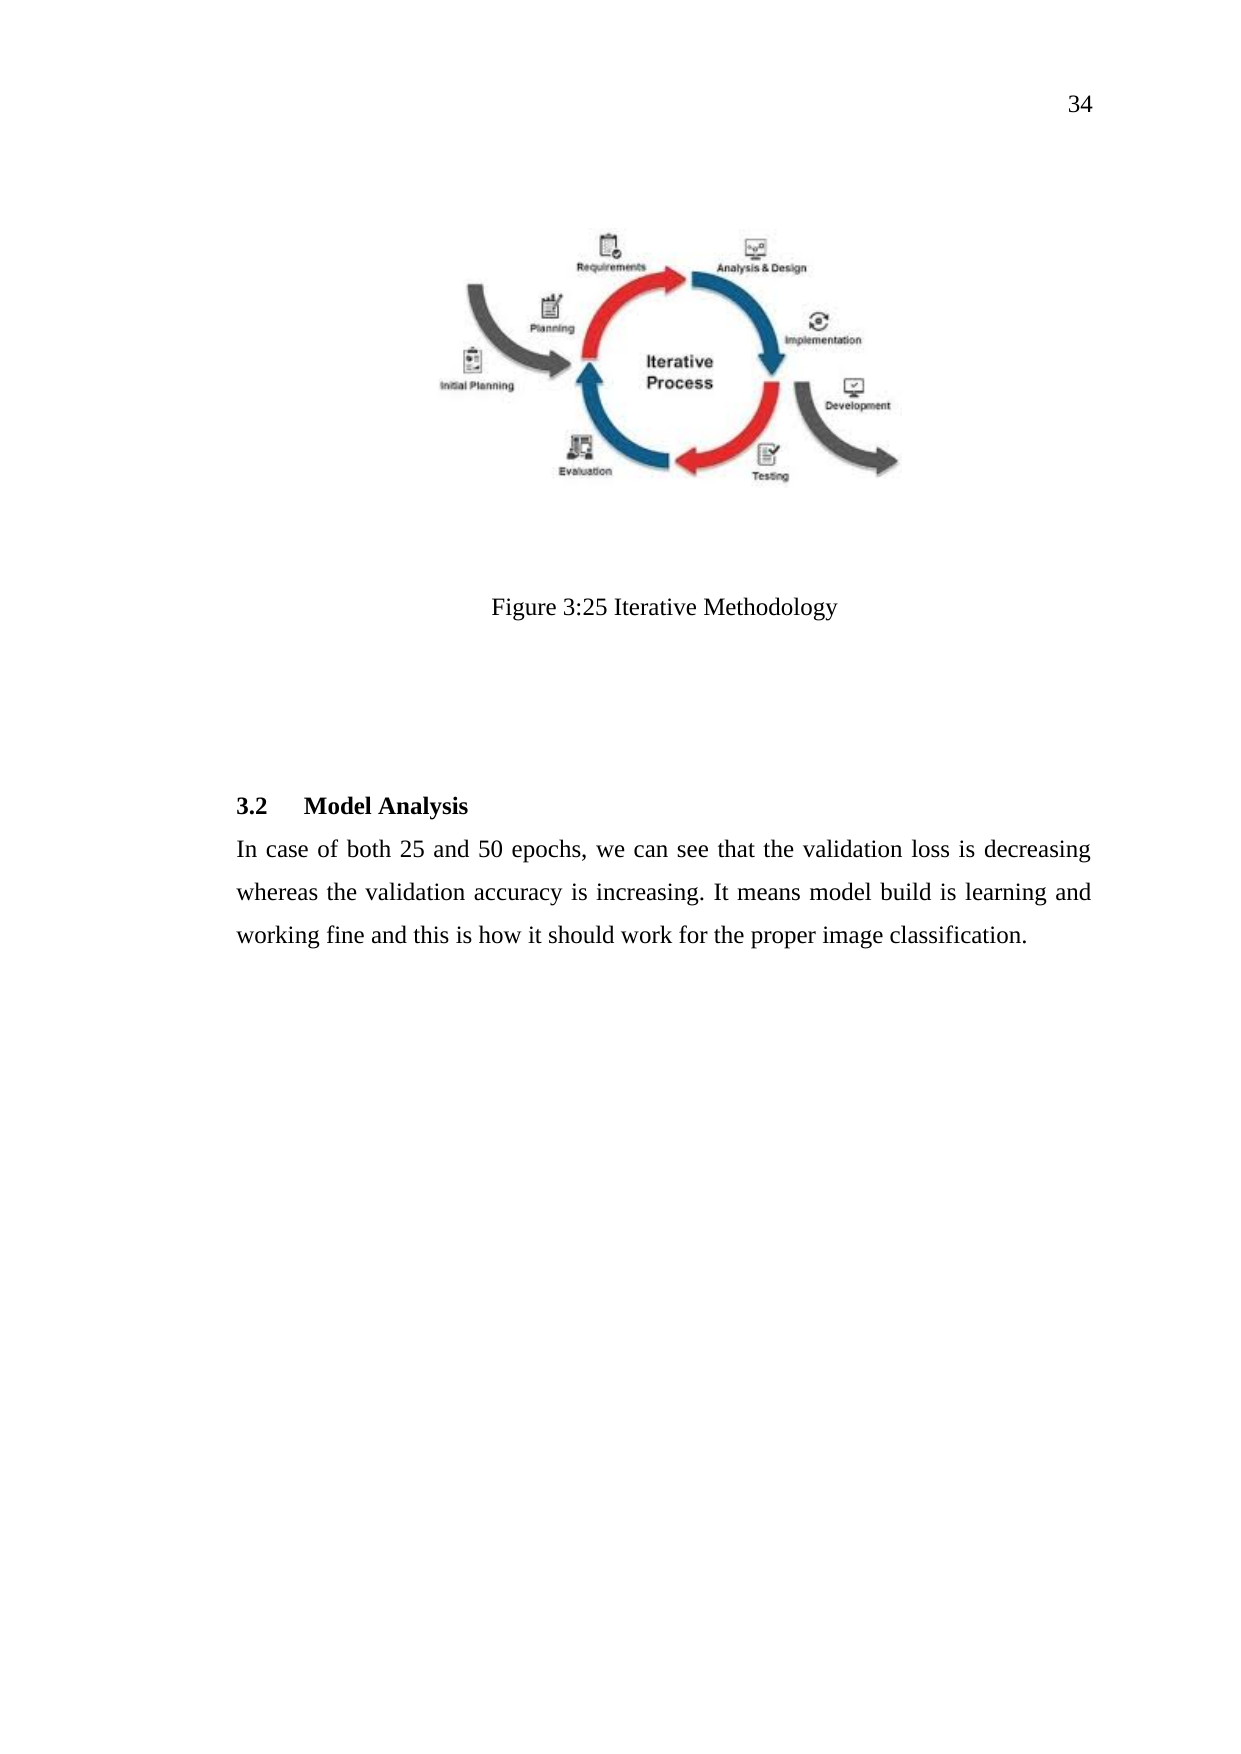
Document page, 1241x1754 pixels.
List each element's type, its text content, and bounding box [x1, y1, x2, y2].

text In case of both 25 and 50 epochs, we can see that the validation loss is decreasing whereas the validation accuracy is increasing. It means model build is learning and working fine and this is how it should work for the proper image classification. [236, 834, 1092, 949]
picture [426, 228, 902, 488]
subtitle Model Analysis [236, 791, 1092, 819]
